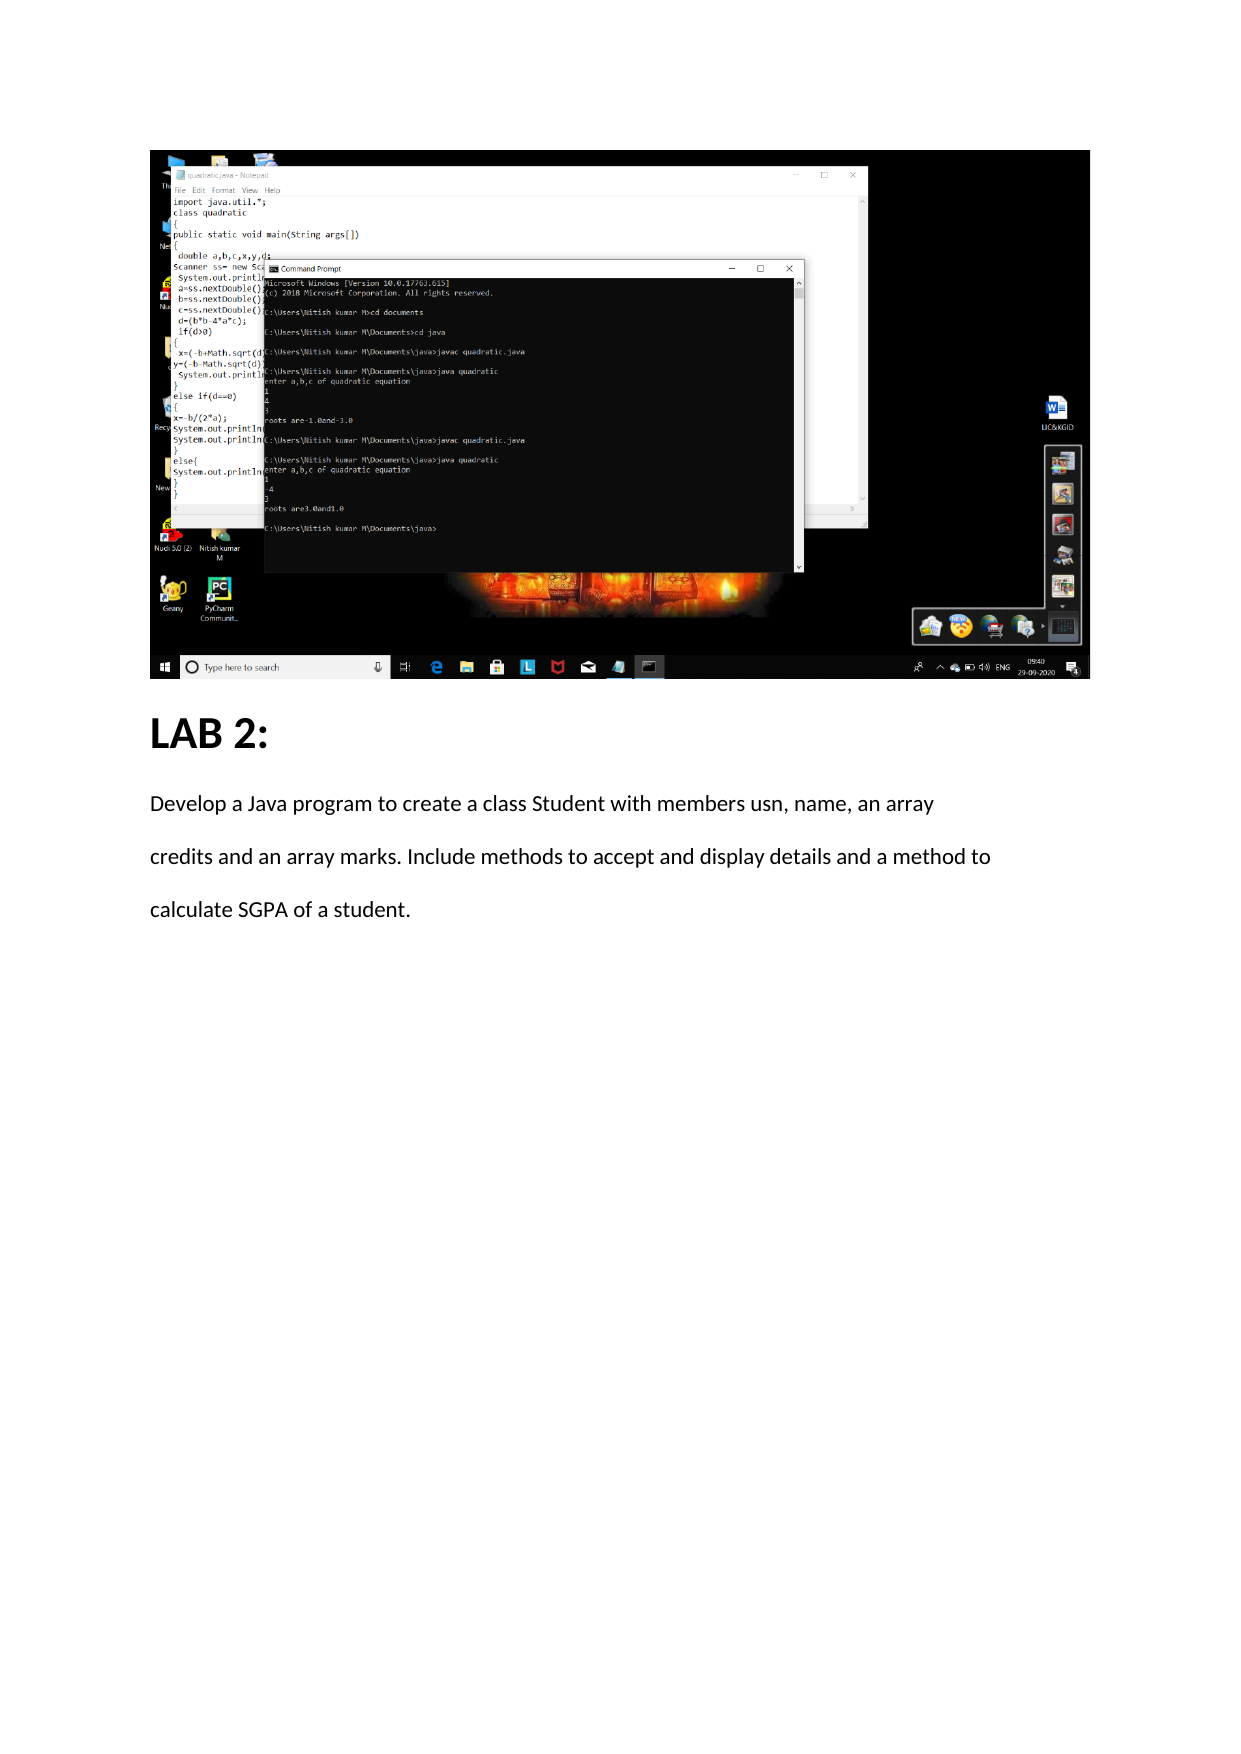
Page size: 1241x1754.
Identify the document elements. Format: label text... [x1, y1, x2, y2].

text calculate SGPA of a student. [150, 895, 1090, 923]
text Develop a Java program to create a class Student with members usn, name, an array [150, 789, 1090, 817]
text credits and an array marks. Include methods to accept and display details and a method to [150, 842, 1090, 870]
text LAB 2: [150, 704, 1090, 760]
picture [150, 150, 1091, 679]
